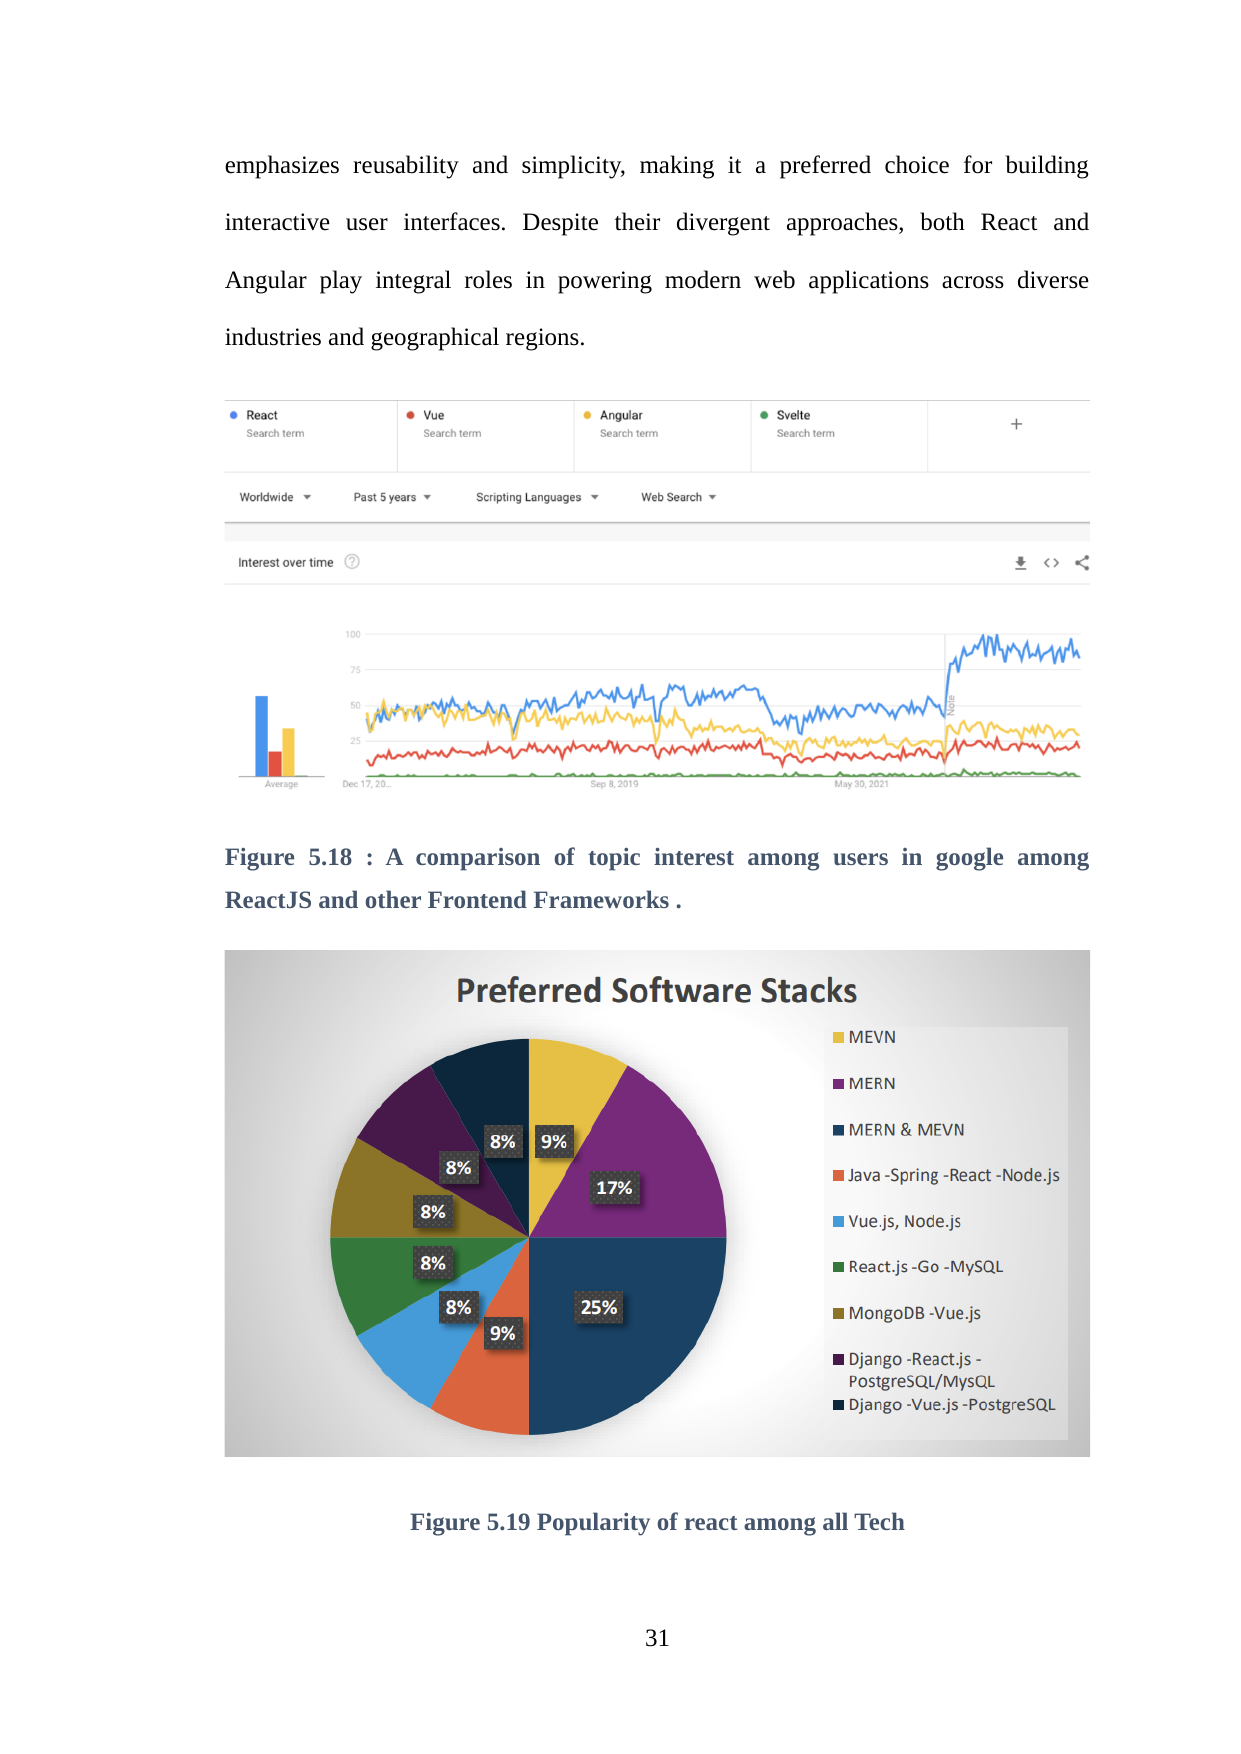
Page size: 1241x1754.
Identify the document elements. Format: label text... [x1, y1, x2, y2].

picture [224, 949, 1091, 1457]
picture [224, 400, 1091, 793]
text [224, 150, 1090, 351]
